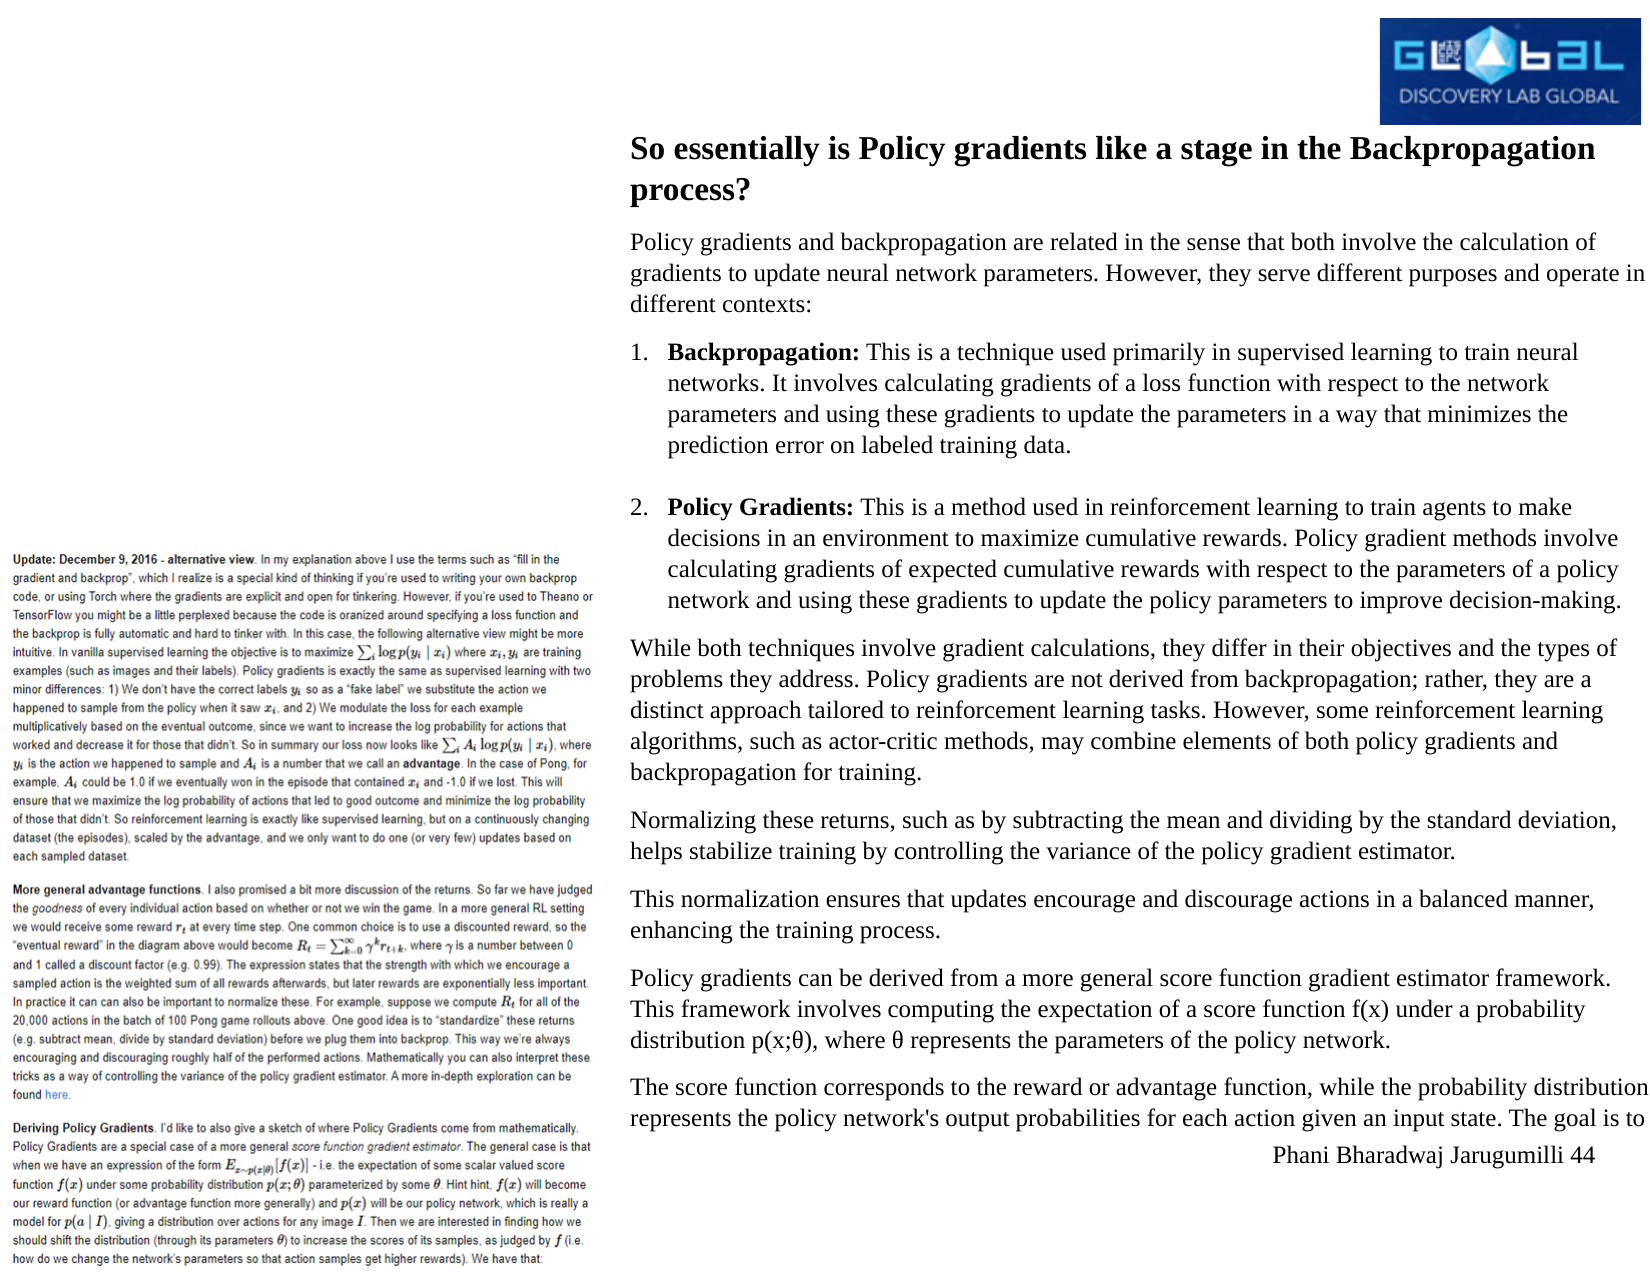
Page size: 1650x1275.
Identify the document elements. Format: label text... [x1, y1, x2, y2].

picture [6, 547, 596, 1275]
text Policy gradients and backpropagation are related in the sense that both involve the calculation of gradients to update neural network parameters. However, they serve different purposes and operate in different contexts: [630, 227, 1650, 318]
list Policy Gradients: This is a method used in reinforcement learning to train agents to make decisions in an environment to maximize cumulative rewards. Policy gradient methods involve calculating gradients of expected cumulative rewards with respect to the parameters of a policy network and using these gradients to update the policy parameters to improve decision-making. [630, 492, 1650, 614]
text Normalizing these returns, such as by subtracting the mean and dividing by the standard deviation, helps stabilize training by controlling the variance of the policy gradient estimator. [630, 805, 1650, 865]
text This normalization ensures that updates encourage and discourage actions in a balanced manner, enhancing the training process. [630, 884, 1650, 944]
text Policy gradients can be derived from a more general score function gradient estimator framework. This framework involves computing the expectation of a score function f(x) under a probability distribution p(x;θ), where θ represents the parameters of the policy network. [630, 963, 1650, 1053]
picture [1379, 18, 1642, 106]
text So essentially is Policy gradients like a stage in the Backpropagation process? [630, 106, 1650, 208]
list Backpropagation: This is a technique used primarily in supervised learning to train neural networks. It involves calculating gradients of a loss function with respect to the network parameters and using these gradients to update the parameters in a way that minimizes the prediction error on labeled training data. [630, 337, 1650, 459]
text While both techniques involve gradient calculations, they differ in their objectives and the types of problems they address. Policy gradients are not derived from backpropagation; rather, they are a distinct approach tailored to reinforcement learning tasks. However, some reinforcement learning algorithms, such as actor-critic methods, may combine elements of both policy gradients and backpropagation for training. [630, 633, 1650, 786]
